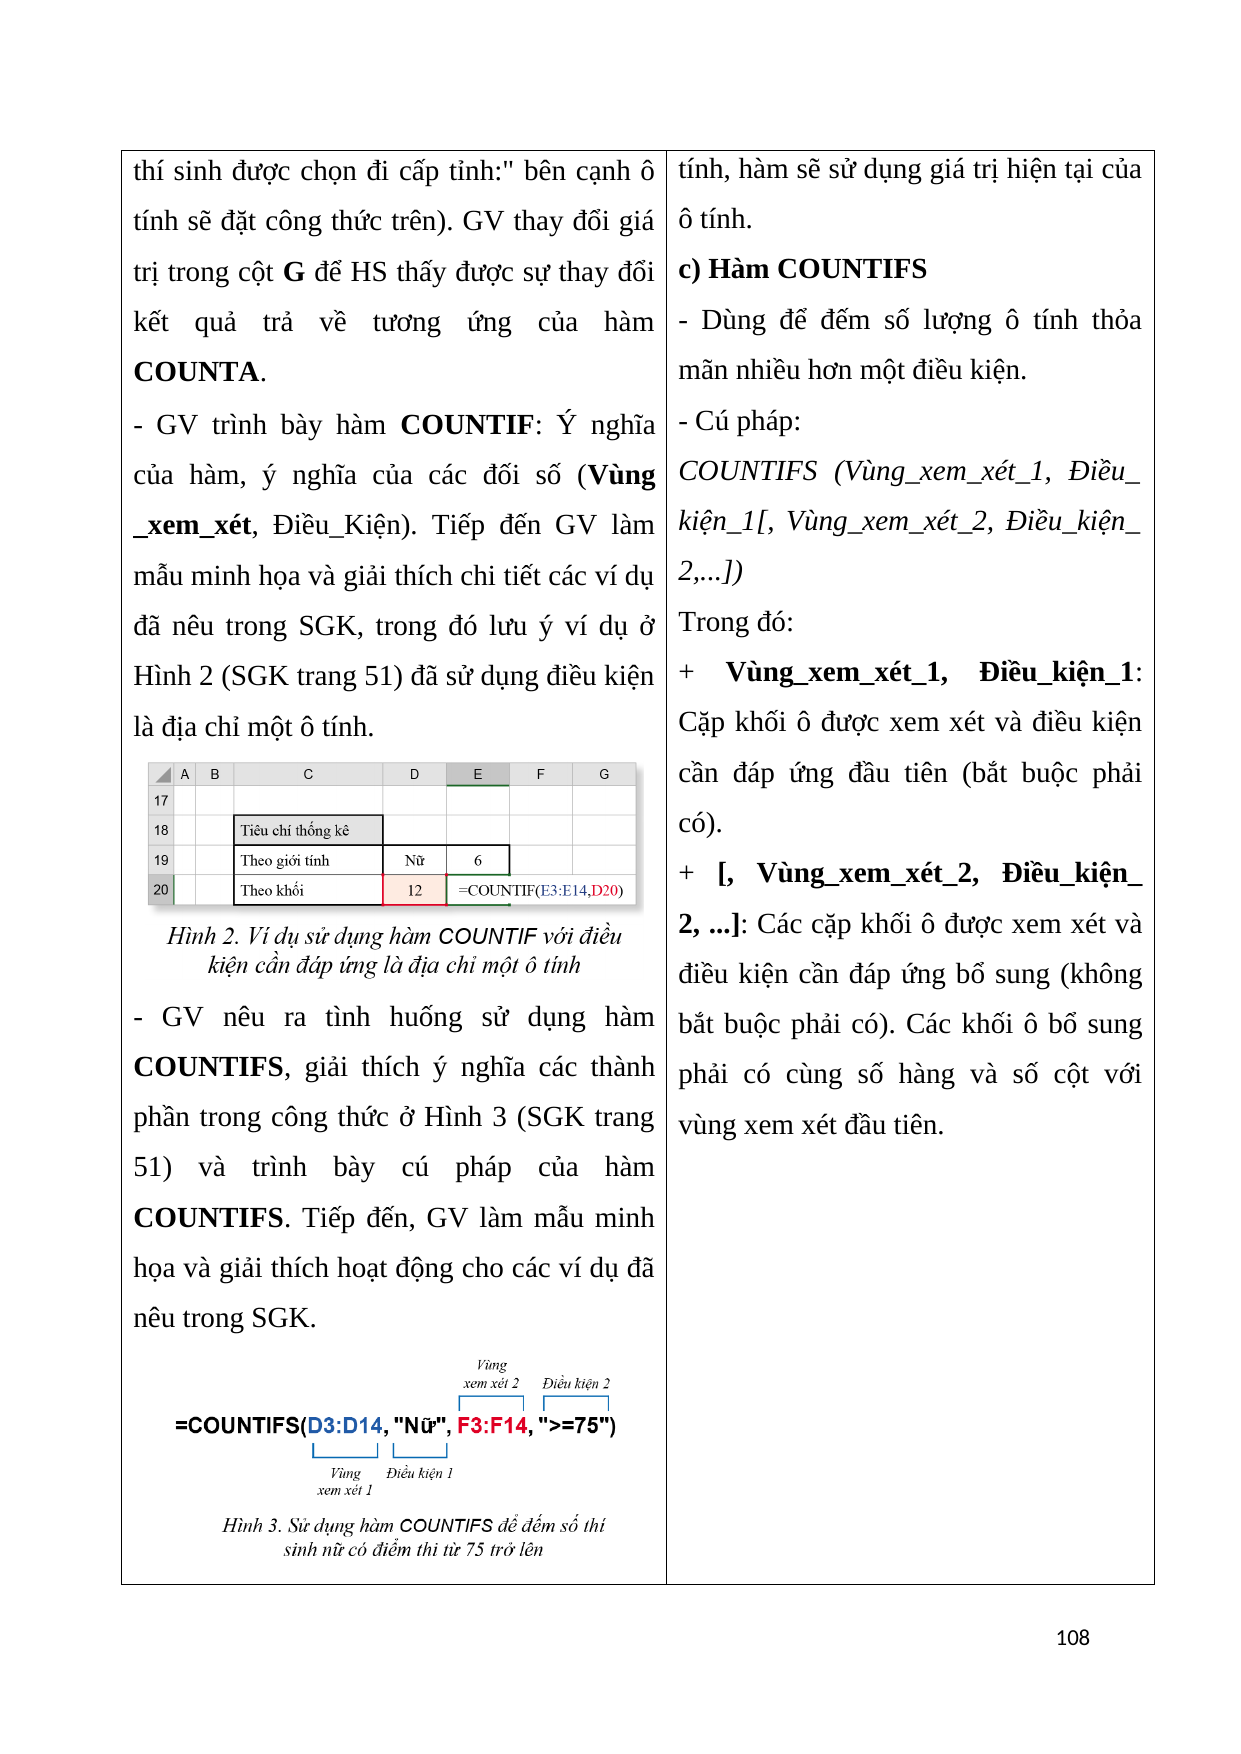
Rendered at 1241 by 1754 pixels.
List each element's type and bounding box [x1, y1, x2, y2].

table_cell [122, 151, 666, 1584]
table_cell [667, 151, 1154, 1584]
picture [168, 1352, 621, 1566]
picture [144, 761, 644, 980]
